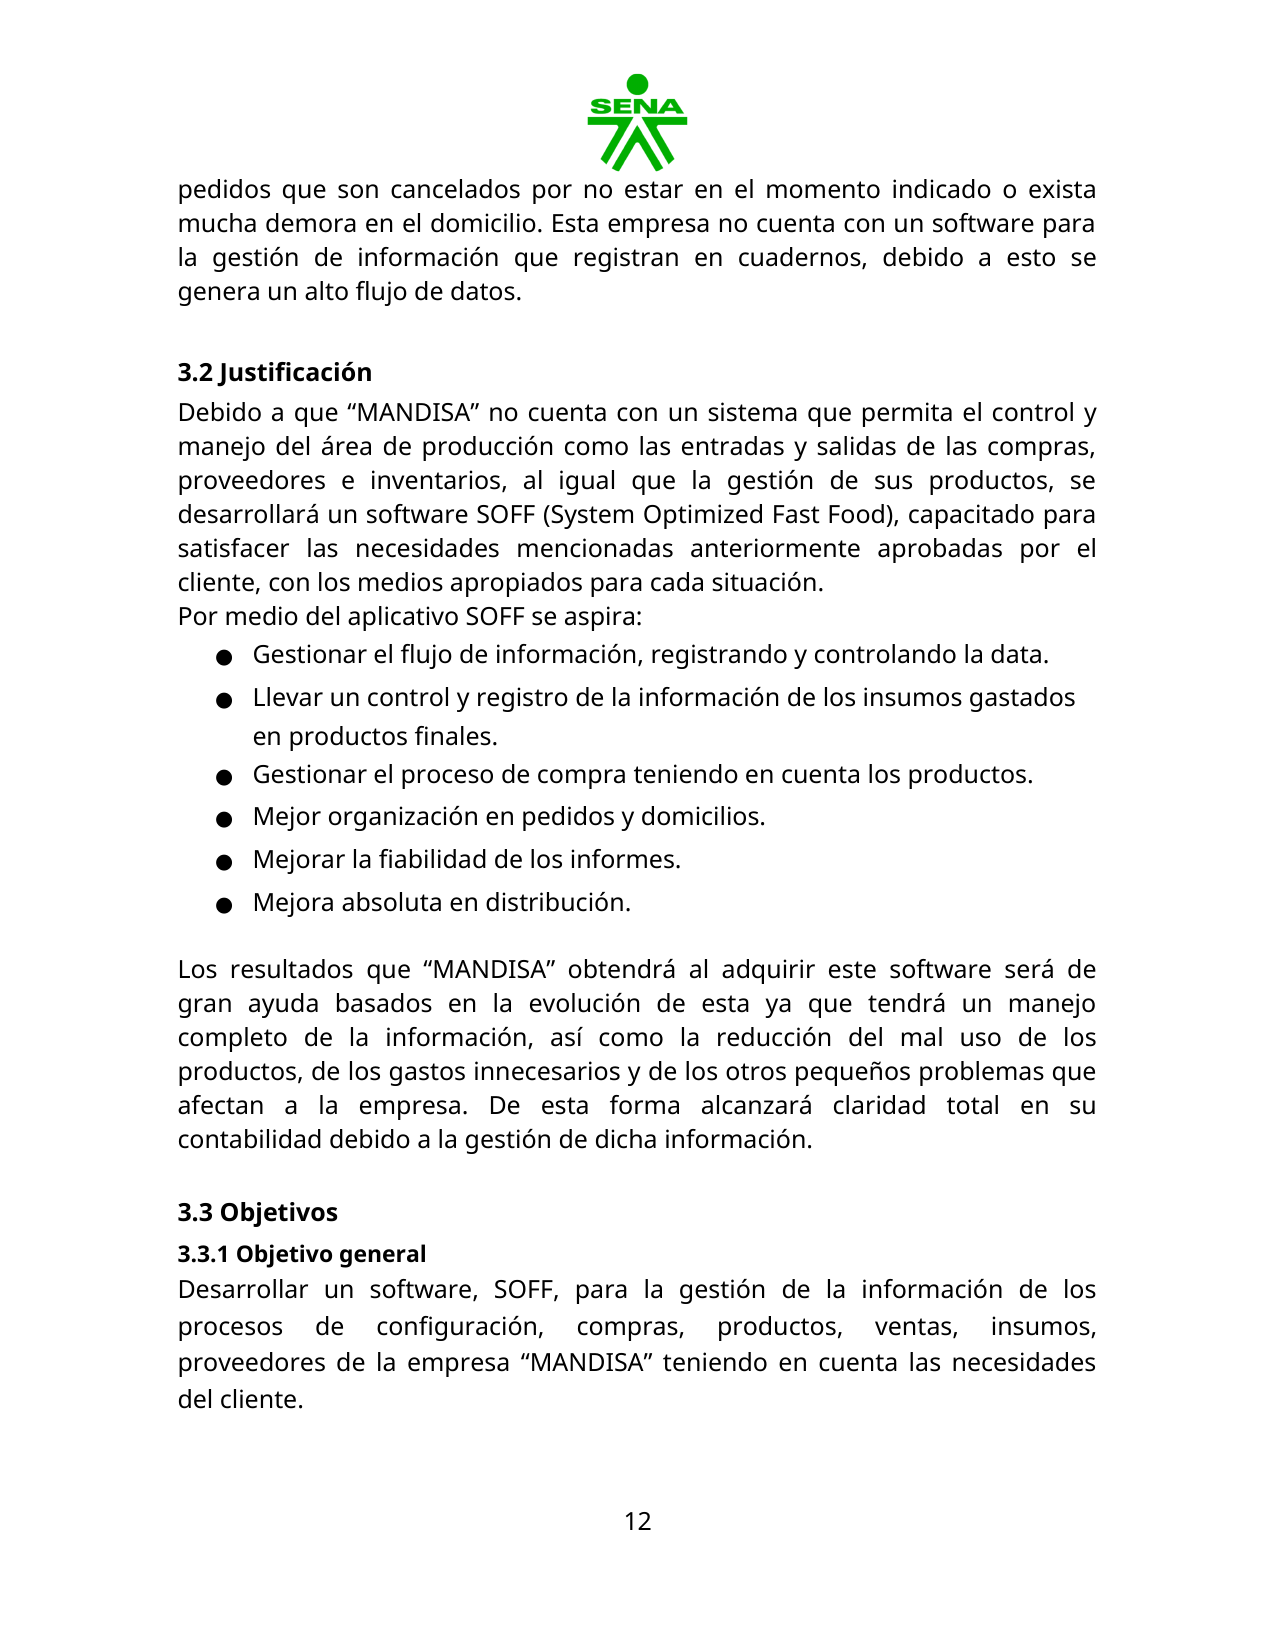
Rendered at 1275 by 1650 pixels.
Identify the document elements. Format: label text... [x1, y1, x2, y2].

text Los resultados que “MANDISA” obtendrá al adquirir este software será de gran ayuda basados en la evolución de esta ya que tendrá un manejo completo de la información, así como la reducción del mal uso de los productos, de los gastos innecesarios y de los otros pequeños problemas que afectan a la empresa. De esta forma alcanzará claridad total en su contabilidad debido a la gestión de dicha información. [177, 952, 1098, 1156]
list Gestionar el proceso de compra teniendo en cuenta los productos. [215, 752, 1098, 795]
subtitle 3.2 Justificación [177, 355, 1098, 389]
list Llevar un control y registro de la información de los insumos gastados en productos finales. [215, 675, 1098, 752]
text Por medio del aplicativo SOFF se aspira: [177, 599, 1098, 633]
list Mejorar la fiabilidad de los informes. [215, 838, 1098, 880]
list Mejor organización en pedidos y domicilios. [215, 795, 1098, 838]
subtitle 3.3.1 Objetivo general [177, 1238, 1098, 1269]
list Mejora absoluta en distribución. [215, 880, 1098, 923]
text Debido a que “MANDISA” no cuenta con un sistema que permita el control y manejo del área de producción como las entradas y salidas de las compras, proveedores e inventarios, al igual que la gestión de sus productos, se desarrollará un software SOFF (System Optimized Fast Food), capacitado para satisfacer las necesidades mencionadas anteriormente aprobadas por el cliente, con los medios apropiados para cada situación. [177, 394, 1098, 599]
list Gestionar el flujo de información, registrando y controlando la data. [215, 633, 1098, 675]
subtitle 3.3 Objetivos [177, 1194, 1098, 1228]
picture [587, 73, 688, 172]
text Desarrollar un software, SOFF, para la gestión de la información de los procesos de configuración, compras, productos, ventas, insumos, proveedores de la empresa “MANDISA” teniendo en cuenta las necesidades del cliente. [177, 1271, 1098, 1416]
